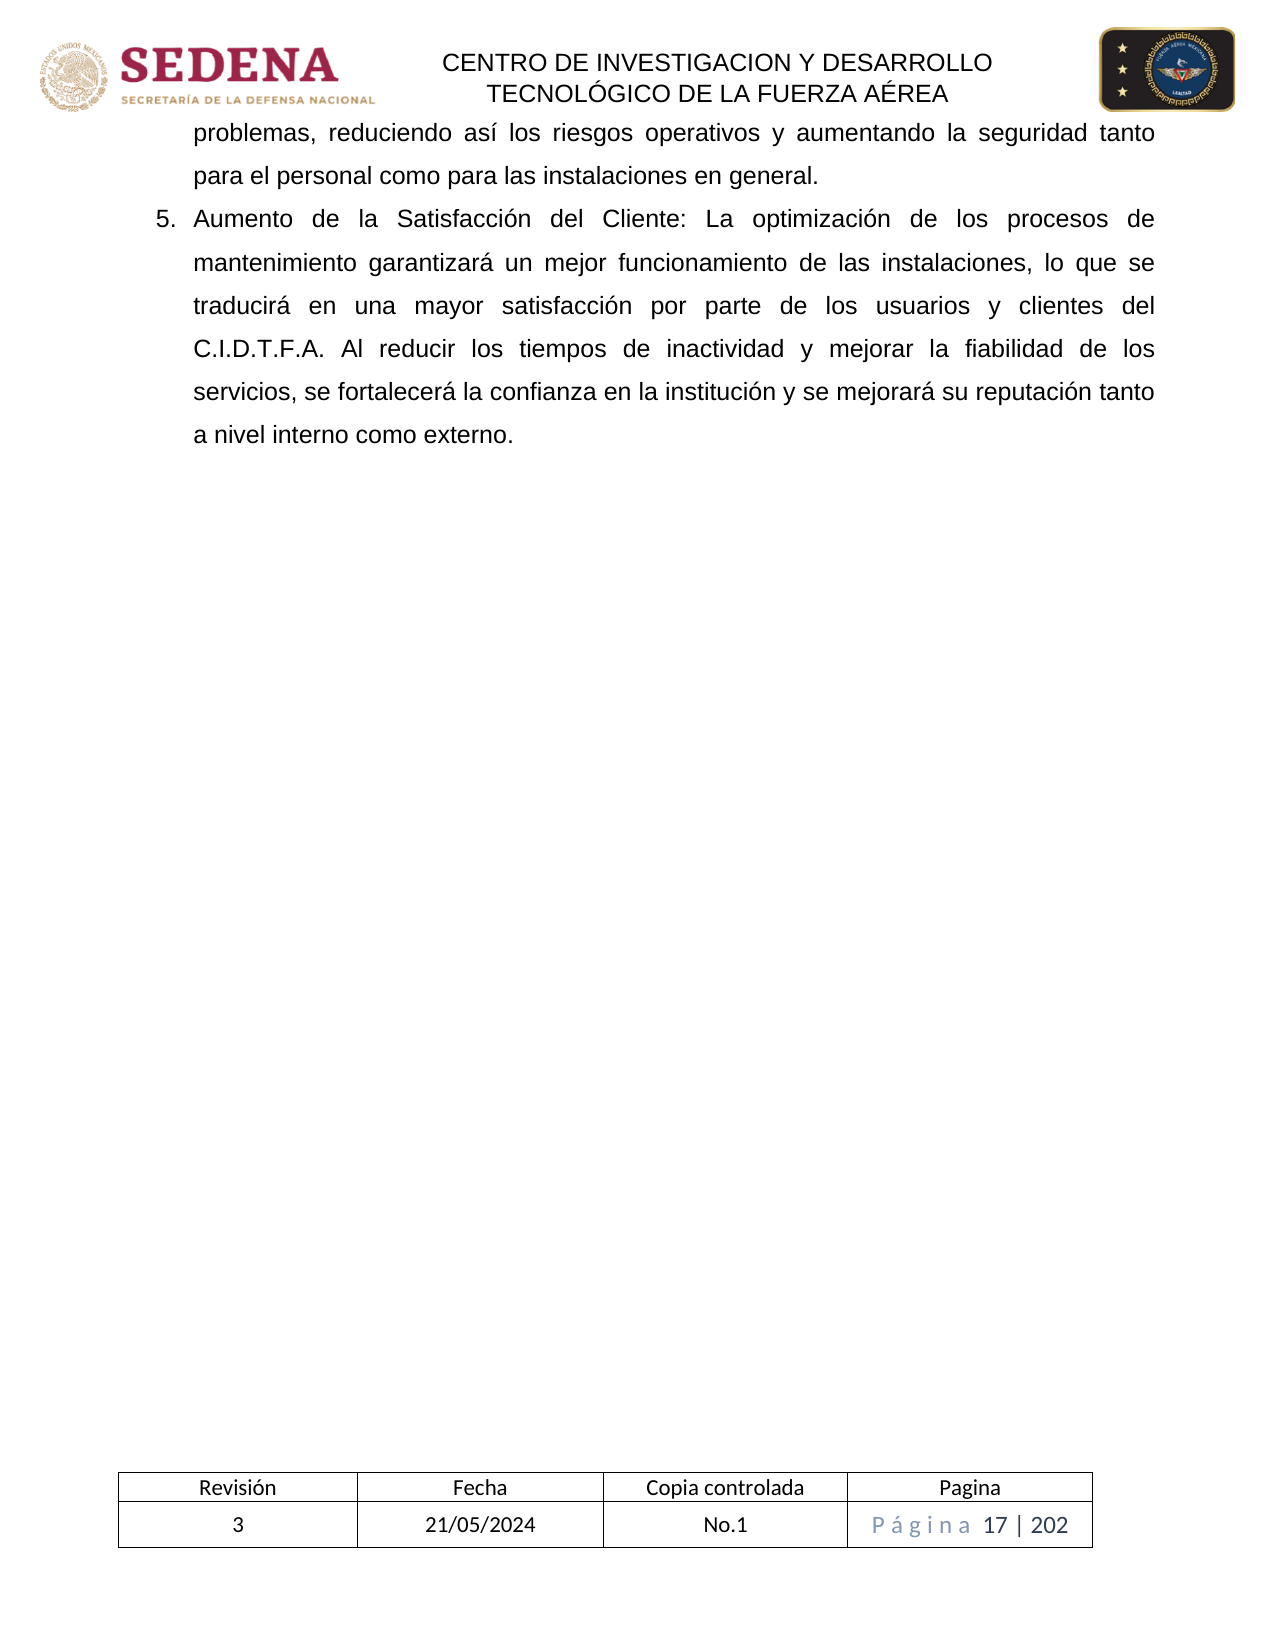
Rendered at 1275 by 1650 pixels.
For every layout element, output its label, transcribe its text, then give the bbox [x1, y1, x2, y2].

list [156, 118, 1157, 190]
picture [39, 27, 1236, 112]
list Aumento de la Satisfacción del Cliente: La optimización de los procesos de mantenimiento garantizará un mejor funcionamiento de las instalaciones, lo que se traducirá en una mayor satisfacción por parte de los usuarios y clientes del C.I.D.T.F.A. Al reducir los tiempos de inactividad y mejorar la fiabilidad de los servicios, se fortalecerá la confianza en la institución y se mejorará su reputación tanto a nivel interno como externo. [156, 204, 1157, 449]
